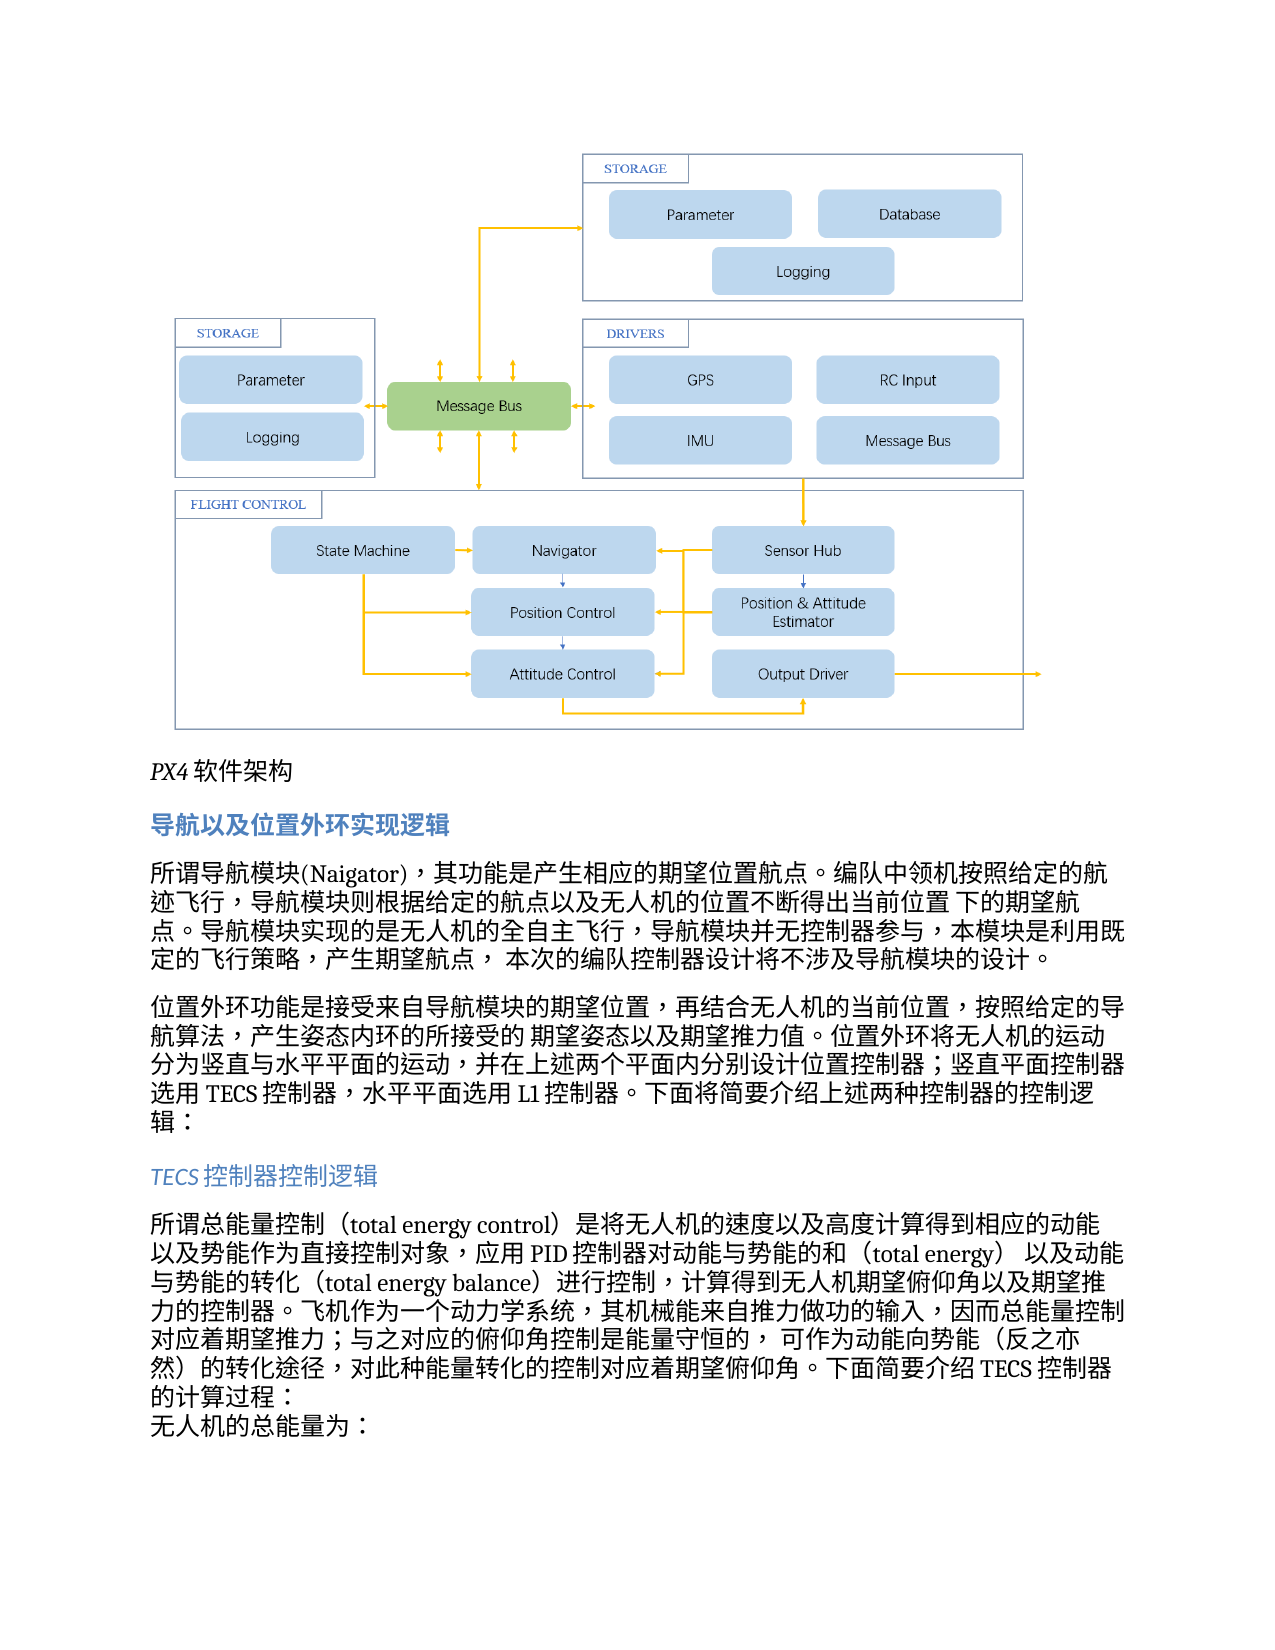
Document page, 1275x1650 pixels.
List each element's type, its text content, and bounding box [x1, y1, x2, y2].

subtitle TECS控制器控制逻辑 [150, 1158, 1125, 1193]
text PX4软件架构 [150, 758, 1125, 787]
text 所谓总能量控制（total energy control）是将无人机的速度以及高度计算得到相应的动能以及势能作为直接控制对象，应用PID控制器对动能与势能的和（total energy） 以及动能与势能的转化（total energy balance）进行控制，计算得到无人机期望俯仰角以及期望推力的控制器。飞机作为一个动力学系统，其机械能来自推力做功的输入，因而总能量控制对应着期望推力；与之对应的俯仰角控制是能量守恒的， 可作为动能向势能（反之亦然）的转化途径，对此种能量转化的控制对应着期望俯仰角。下面简要介绍TECS控制器的计算过程： 无人机的总能量为： [150, 1211, 1125, 1441]
text 所谓导航模块(Naigator)，其功能是产生相应的期望位置航点。编队中领机按照给定的航迹飞行，导航模块则根据给定的航点以及无人机的位置不断得出当前位置 下的期望航点。导航模块实现的是无人机的全自主飞行，导航模块并无控制器参与，本模块是利用既定的飞行策略，产生期望航点， 本次的编队控制器设计将不涉及导航模块的设计。 [150, 860, 1125, 975]
subtitle 导航以及位置外环实现逻辑 [150, 807, 1125, 841]
picture [168, 150, 1044, 737]
text 位置外环功能是接受来自导航模块的期望位置，再结合无人机的当前位置，按照给定的导航算法，产生姿态内环的所接受的 期望姿态以及期望推力值。位置外环将无人机的运动分为竖直与水平平面的运动，并在上述两个平面内分别设计位置控制器；竖直平面控制器选用 TECS控制器，水平平面选用L1控制器。下面将简要介绍上述两种控制器的控制逻辑： [150, 994, 1125, 1138]
